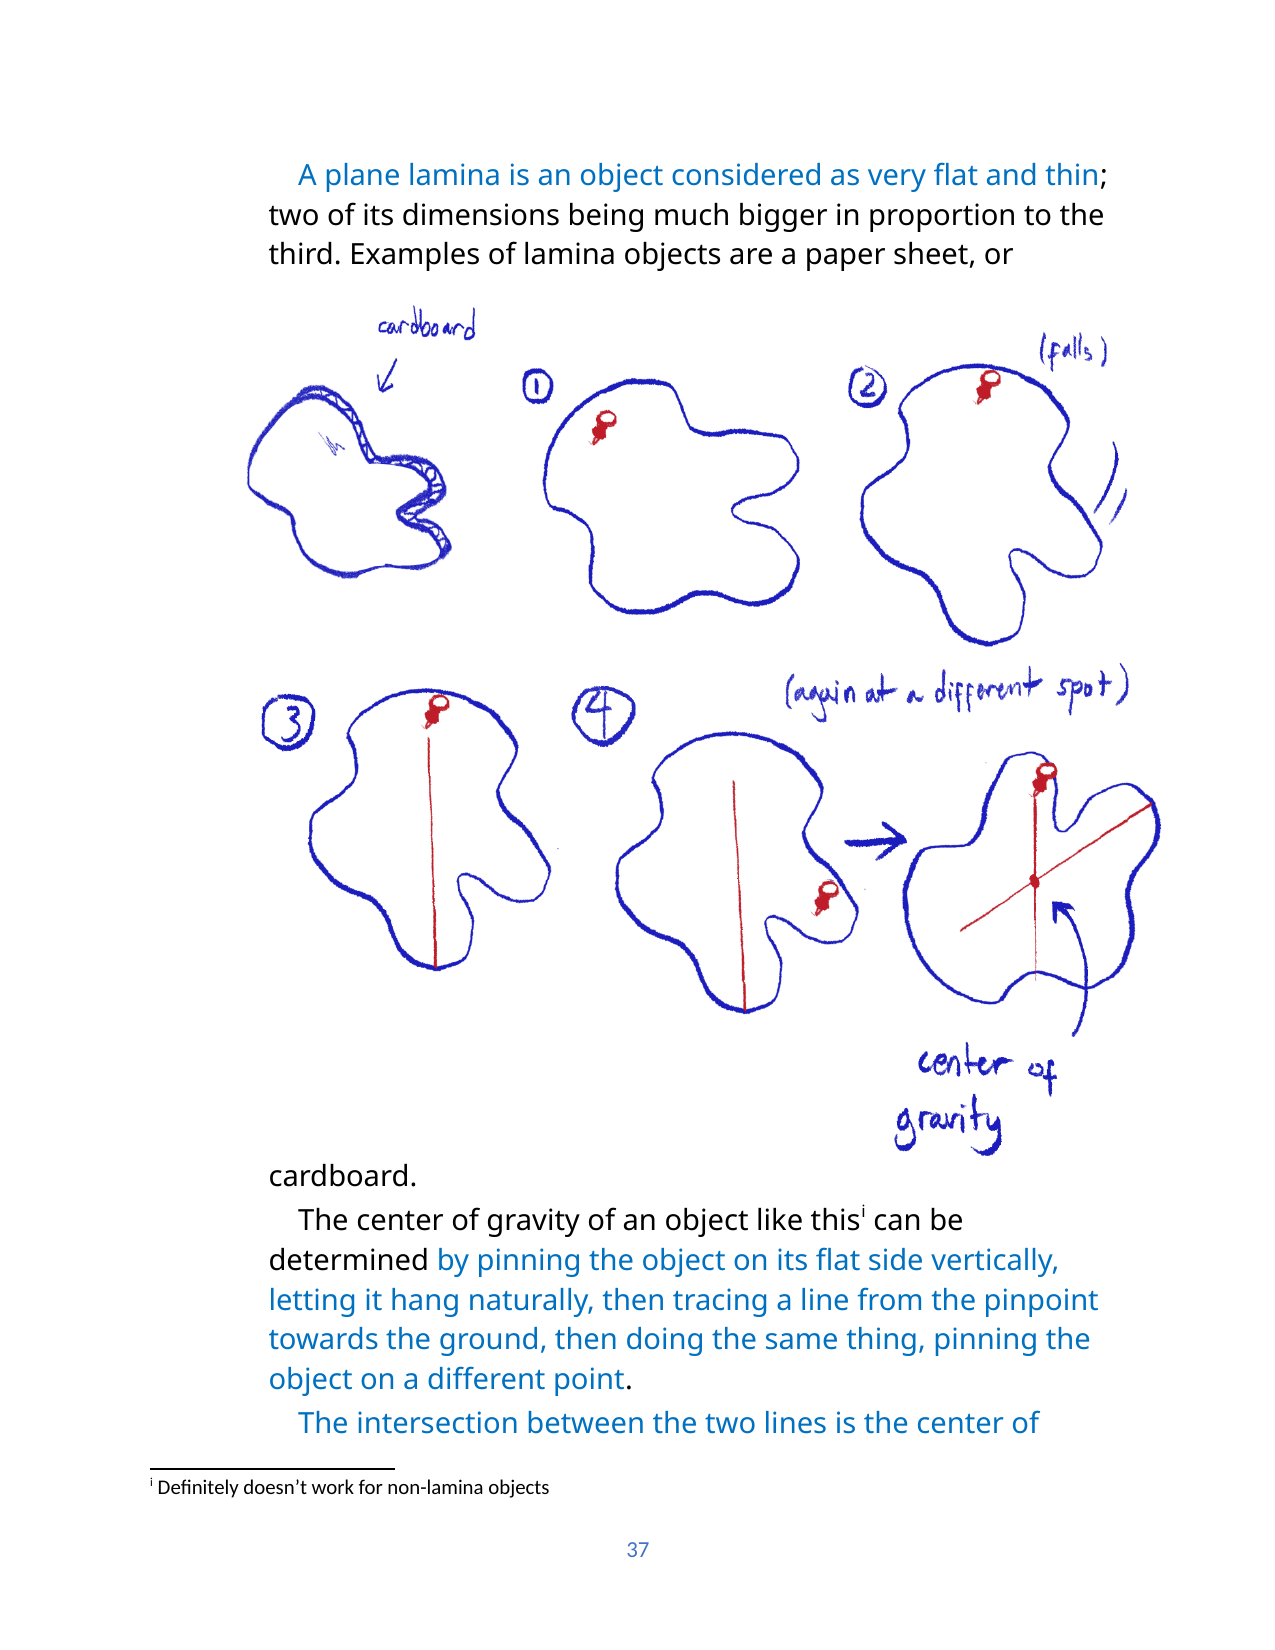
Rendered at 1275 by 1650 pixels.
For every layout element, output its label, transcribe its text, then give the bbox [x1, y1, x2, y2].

text A plane lamina is an object considered as very flat and thin; two of its dimensions being much bigger in proportion to the third. Examples of lamina objects are a paper sheet, or cardboard. [268, 154, 1125, 304]
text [268, 1402, 1125, 1442]
picture [246, 304, 1162, 1156]
text A plane lamina is an object considered as very flat and thin; two of its dimensions being much bigger in proportion to the third. Examples of lamina objects are a paper sheet, or cardboard. [268, 1156, 1125, 1195]
text The center of gravity of an object like this can be determined by pinning the object on its flat side vertically, letting it hang naturally, then tracing a line from the pinpoint towards the ground, then doing the same thing, pinning the object on a different point. [268, 1199, 1125, 1398]
